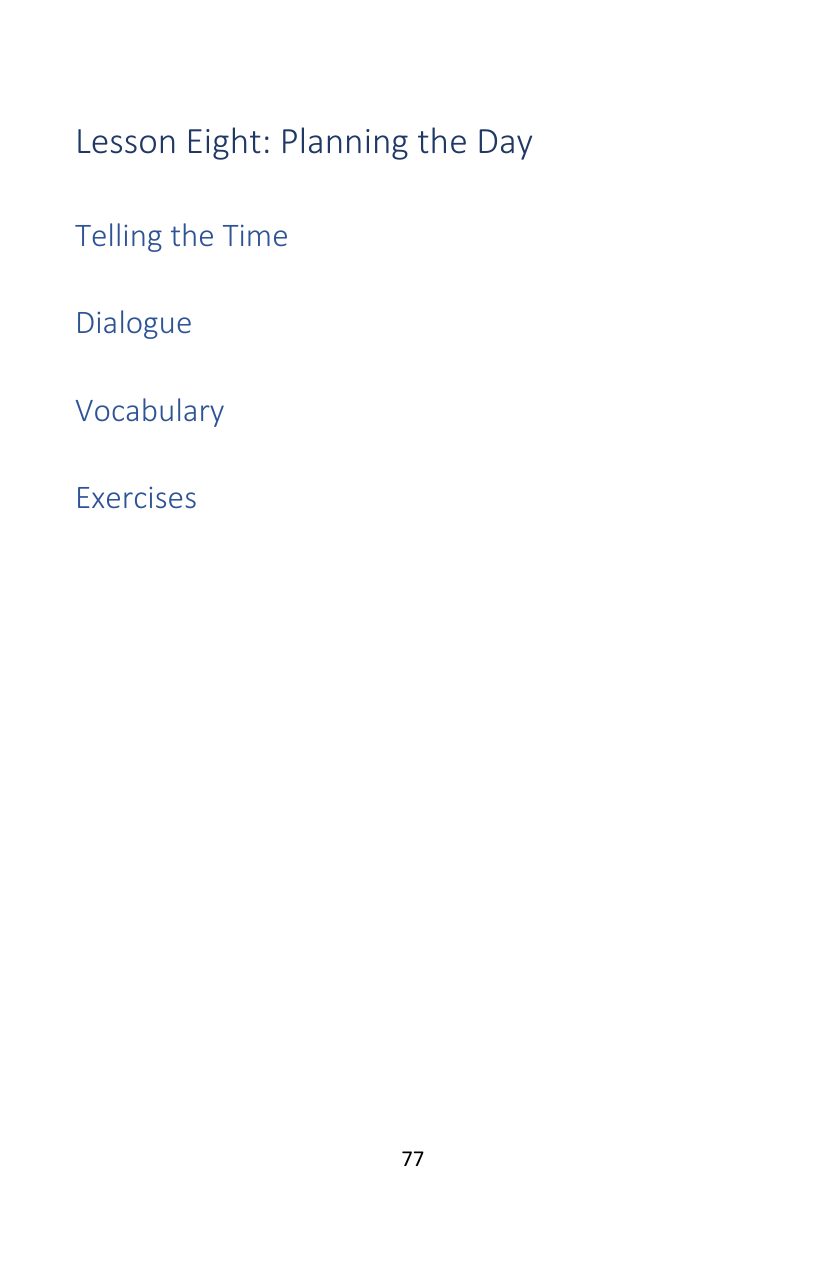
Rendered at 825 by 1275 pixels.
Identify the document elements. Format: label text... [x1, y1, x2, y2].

subtitle Lesson Eight: Planning the Day [75, 117, 750, 162]
subtitle Vocabulary [75, 389, 750, 429]
subtitle Exercises [75, 476, 750, 517]
subtitle Dialogue [75, 301, 750, 342]
subtitle Telling the Time [75, 213, 750, 254]
